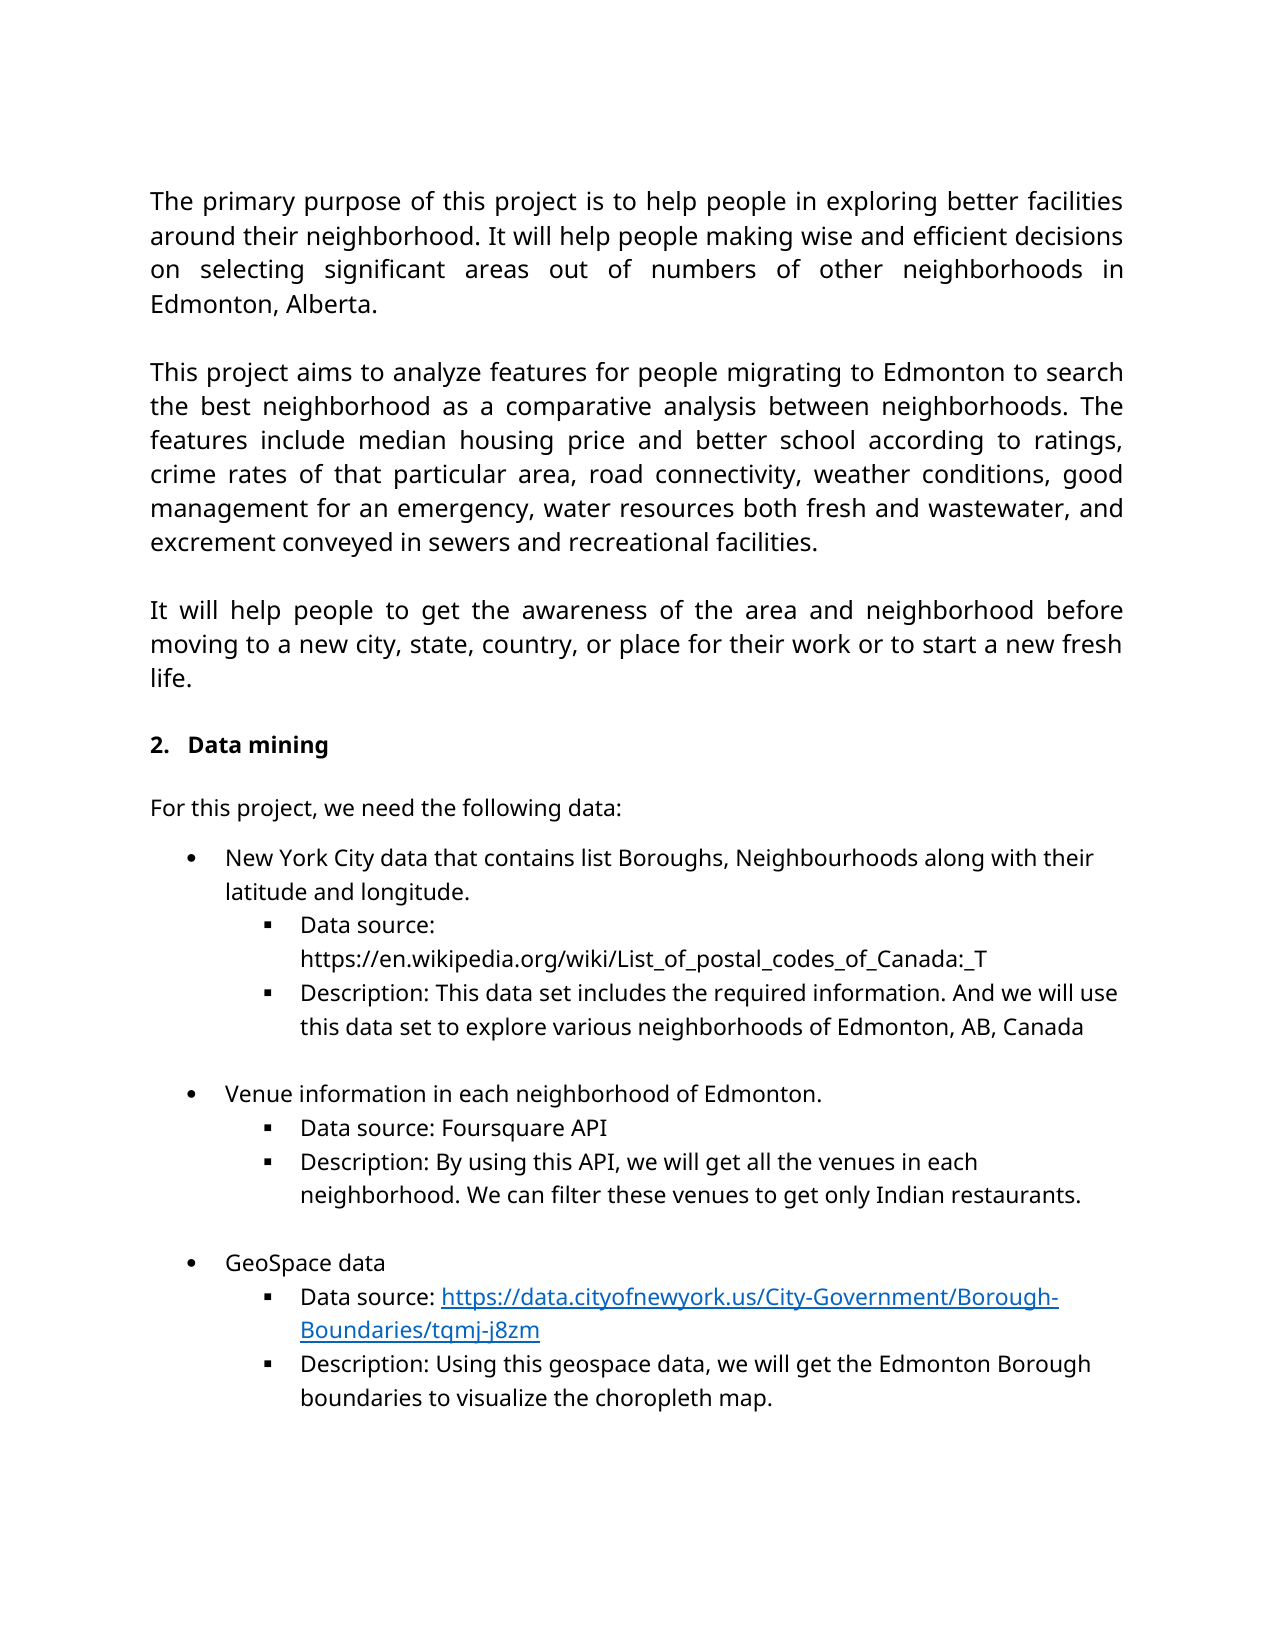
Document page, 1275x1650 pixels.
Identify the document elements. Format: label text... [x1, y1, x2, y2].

list New York City data that contains list Boroughs, Neighbourhoods along with their latitude and longitude. [187, 842, 1125, 907]
text For this project, we need the following data: [150, 792, 1125, 823]
list Venue information in each neighborhood of Edmonton. [187, 1078, 1125, 1109]
list Data source: https://en.wikipedia.org/wiki/List_of_postal_codes_of_Canada:_T [262, 909, 1125, 974]
list Data mining [150, 729, 1125, 760]
list Description: Using this geospace data, we will get the Edmonton Borough boundaries to visualize the choropleth map. [262, 1348, 1125, 1413]
list GeoSpace data [187, 1247, 1125, 1278]
list Data source: https://data.cityofnewyork.us/City-Government/Borough-Boundaries/tqmj-j8zm [262, 1281, 1125, 1346]
list Description: By using this API, we will get all the venues in each neighborhood. We can filter these venues to get only Indian restaurants. [262, 1146, 1125, 1211]
text The primary purpose of this project is to help people in exploring better facilities around their neighborhood. It will help people making wise and efficient decisions on selecting significant areas out of numbers of other neighborhoods in Edmonton, Alberta. [150, 184, 1125, 320]
text It will help people to get the awareness of the area and neighborhood before moving to a new city, state, country, or place for their work or to start a new fresh life. [150, 593, 1125, 695]
text This project aims to analyze features for people migrating to Edmonton to search the best neighborhood as a comparative analysis between neighborhoods. The features include median housing price and better school according to ratings, crime rates of that particular area, road connectivity, weather conditions, good management for an emergency, water resources both fresh and wastewater, and excrement conveyed in sewers and recreational facilities. [150, 354, 1125, 559]
list Description: This data set includes the required information. And we will use this data set to explore various neighborhoods of Edmonton, AB, Canada [262, 977, 1125, 1042]
list Data source: Foursquare API [262, 1112, 1125, 1143]
